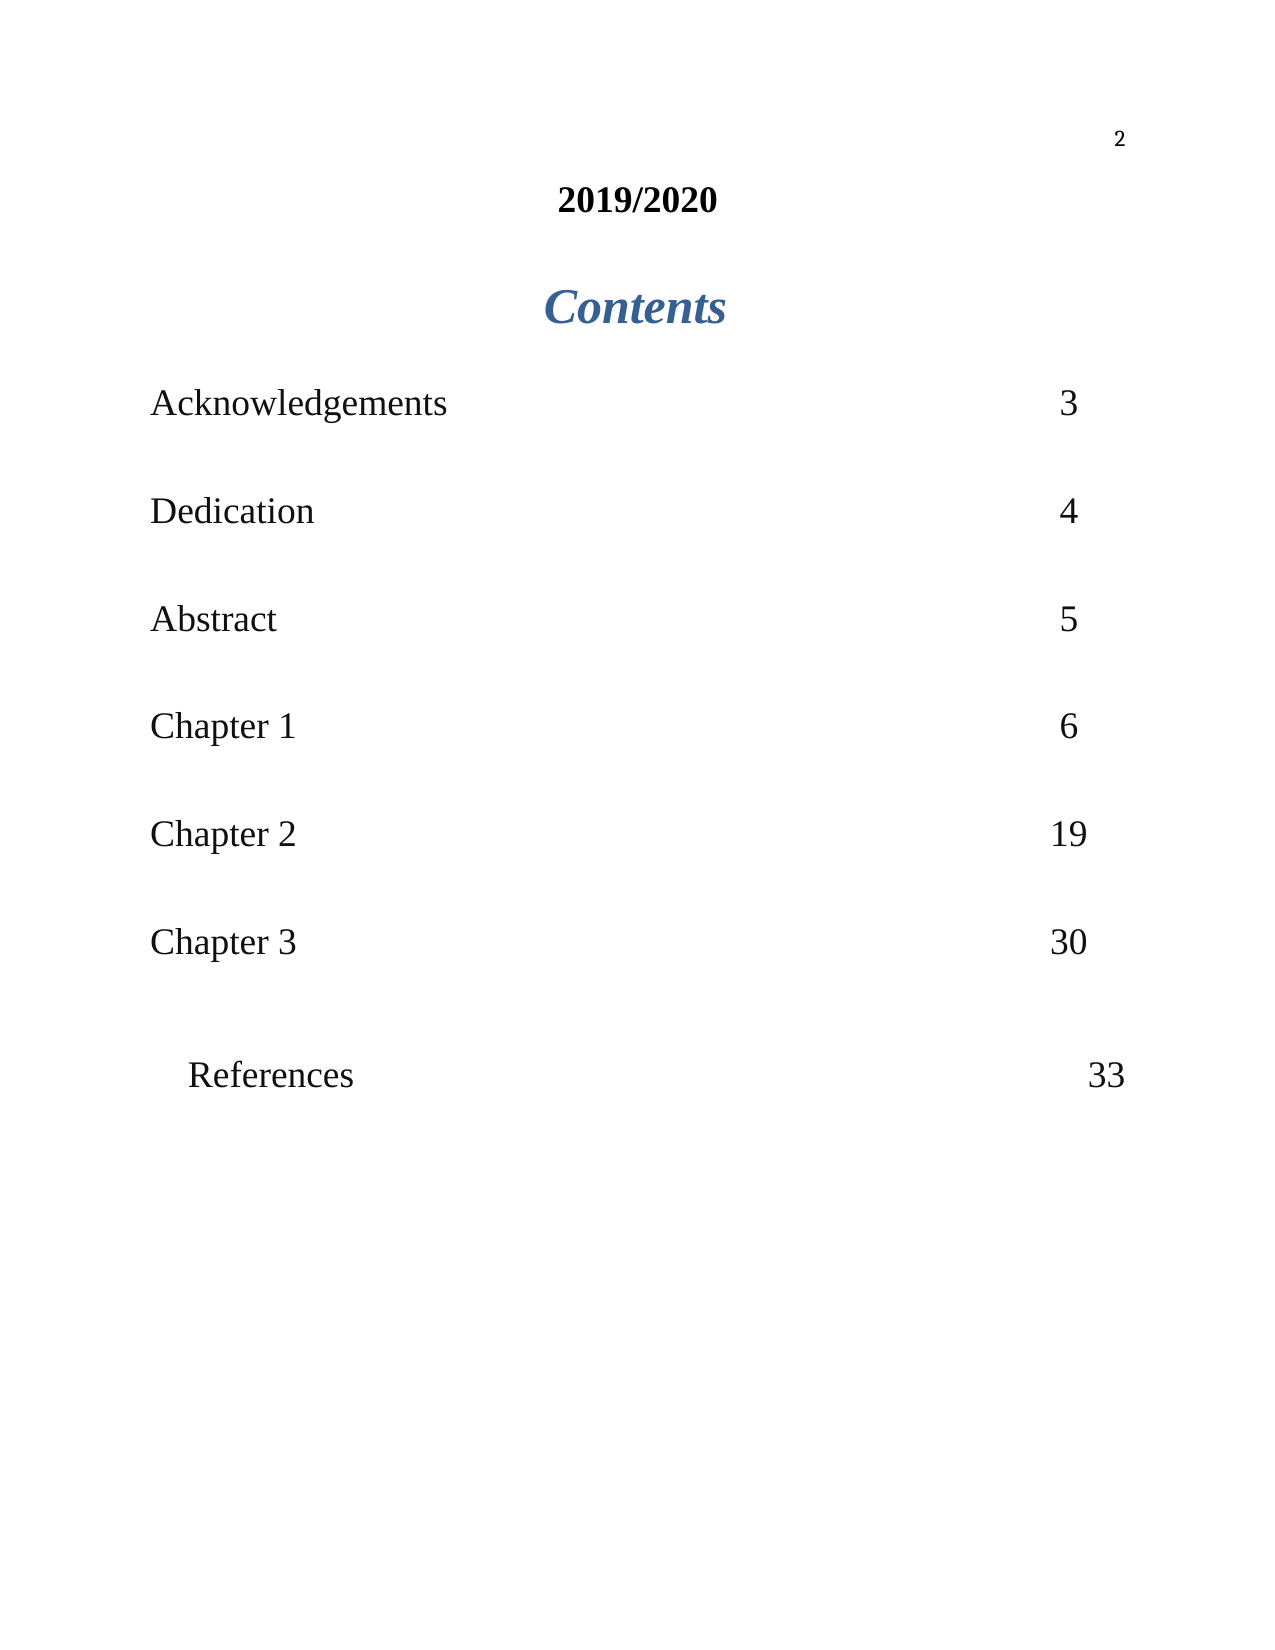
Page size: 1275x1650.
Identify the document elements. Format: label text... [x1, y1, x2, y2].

text 2019/2020 [150, 177, 1125, 220]
subtitle Contents [150, 277, 1125, 375]
subtitle Acknowledgements 3 Dedication 4 Abstract 5 Chapter 1 6 Chapter 2 19 Chapter 3 30 [150, 380, 1125, 963]
subtitle References 33 [150, 1052, 1125, 1292]
